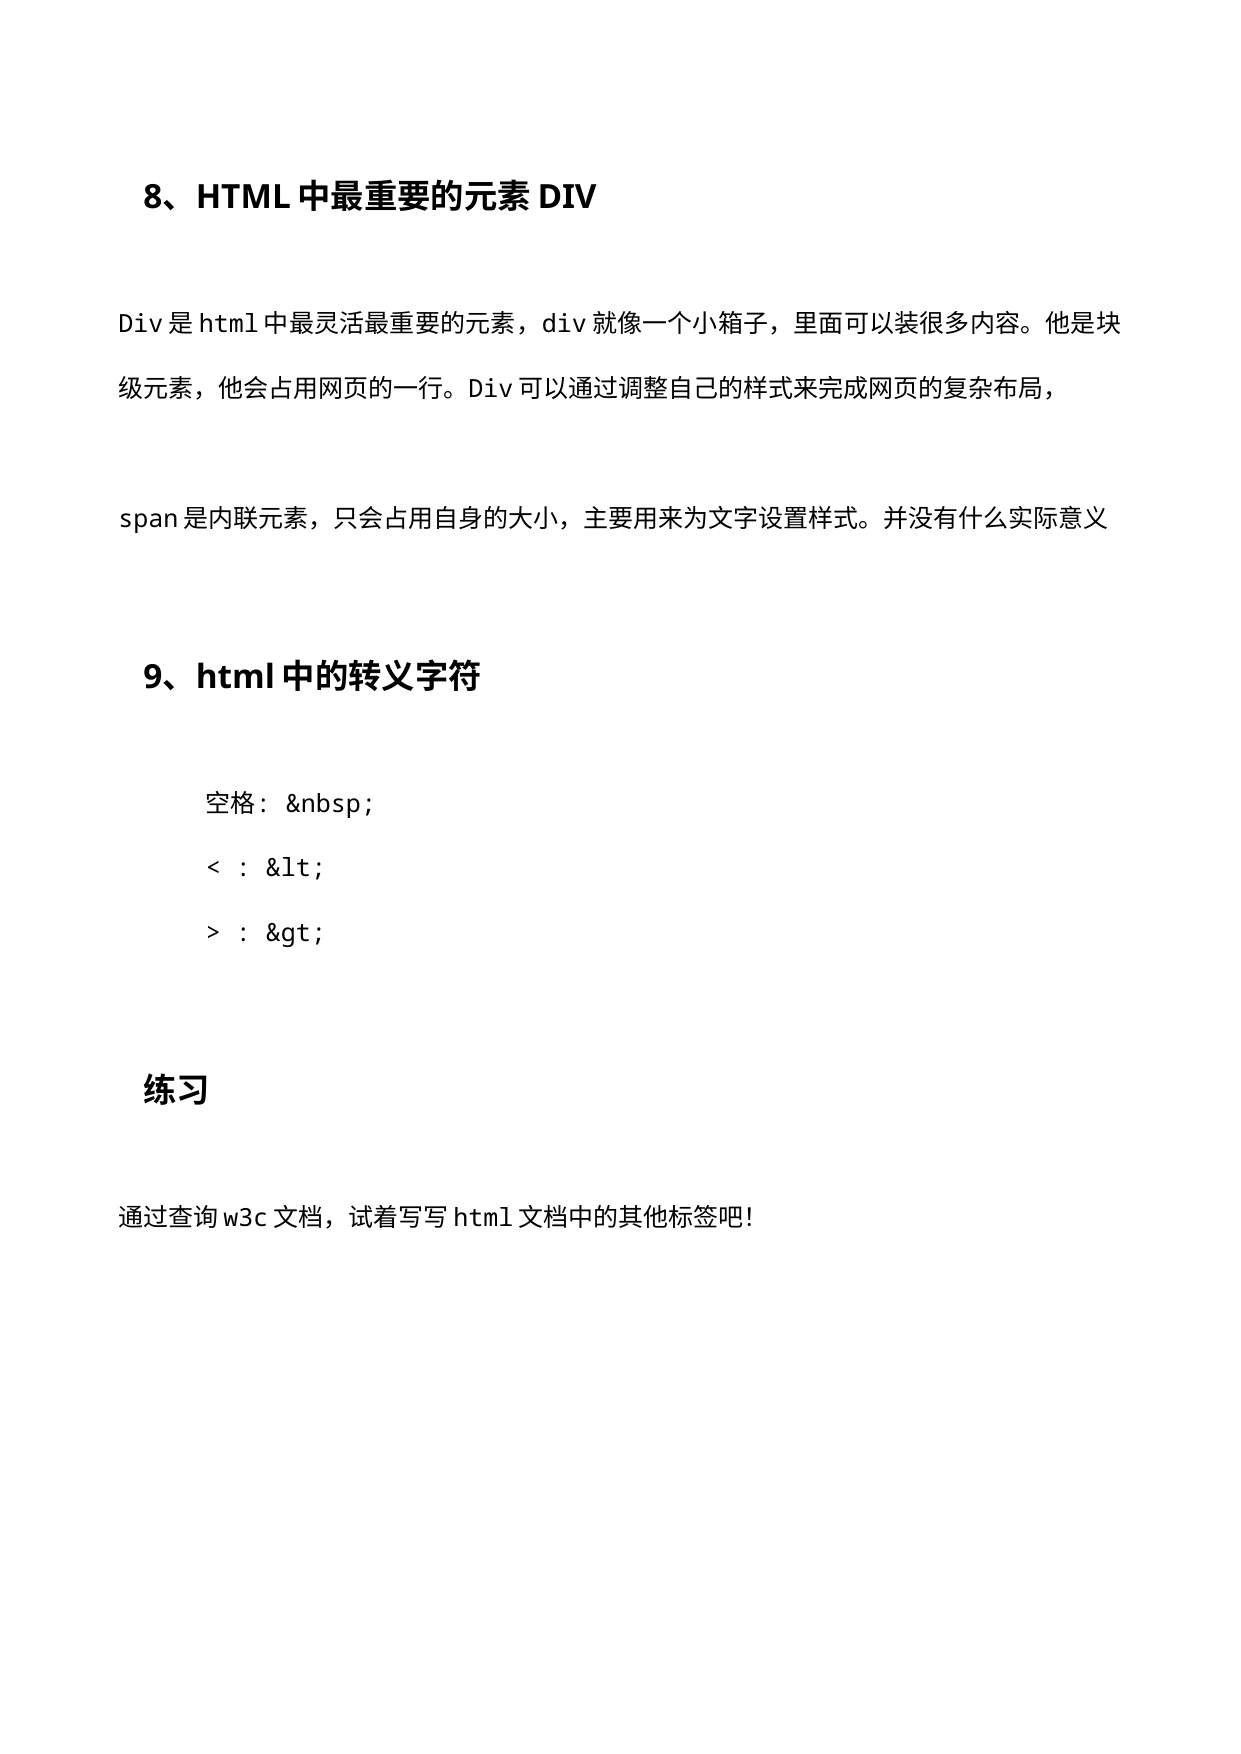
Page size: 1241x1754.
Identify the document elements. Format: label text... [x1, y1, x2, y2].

text 空格: &nbsp; [162, 769, 1122, 834]
subtitle 8、HTML中最重要的元素DIV [143, 162, 1097, 227]
text > : &gt; [118, 899, 1122, 964]
text Div是html中最灵活最重要的元素，div就像一个小箱子，里面可以装很多内容。他是块级元素，他会占用网页的一行。Div可以通过调整自己的样式来完成网页的复杂布局， [118, 289, 1122, 419]
text 通过查询w3c文档，试着写写html文档中的其他标签吧！ [118, 1183, 1122, 1248]
text span是内联元素，只会占用自身的大小，主要用来为文字设置样式。并没有什么实际意义 [118, 484, 1122, 549]
text < : &lt; [118, 834, 1122, 899]
subtitle 练习 [143, 1056, 1097, 1121]
subtitle 9、html中的转义字符 [143, 641, 1097, 706]
